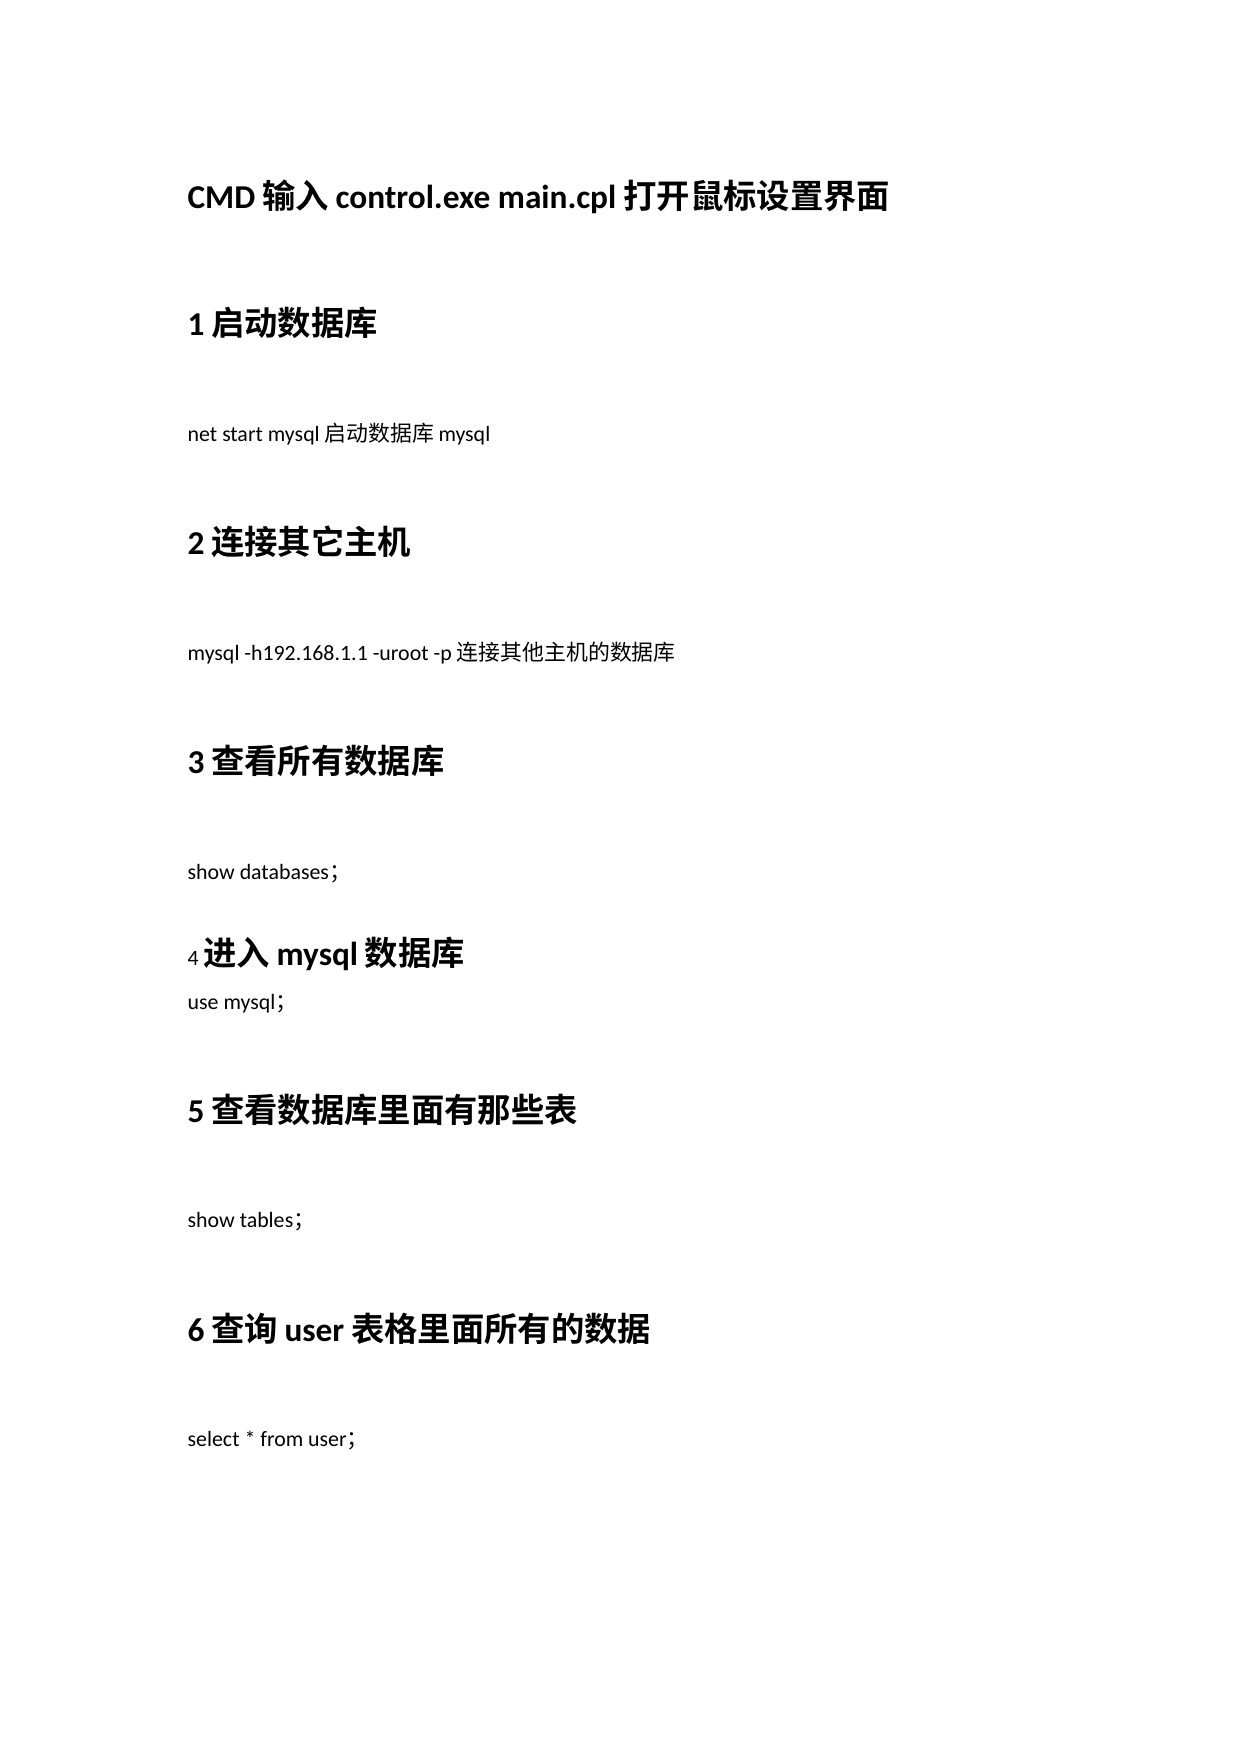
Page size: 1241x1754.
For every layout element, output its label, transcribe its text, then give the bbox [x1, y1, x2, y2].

text mysql -h192.168.1.1 -uroot -p 连接其他主机的数据库 [187, 634, 1053, 667]
text use mysql； [187, 983, 1053, 1016]
text show tables； [187, 1202, 1053, 1234]
subtitle 2连接其它主机 [187, 508, 1053, 573]
subtitle 5查看数据库里面有那些表 [187, 1075, 1053, 1140]
text show databases； [187, 853, 1053, 886]
text net start mysql 启动数据库mysql [187, 416, 1053, 448]
subtitle CMD输入control.exe main.cpl打开鼠标设置界面 [187, 162, 1053, 227]
text 4进入mysql数据库 [187, 918, 1053, 983]
text select * from user； [187, 1421, 1053, 1453]
subtitle 1启动数据库 [187, 289, 1053, 354]
subtitle 6查询user表格里面所有的数据 [187, 1294, 1053, 1359]
subtitle 3查看所有数据库 [187, 726, 1053, 791]
